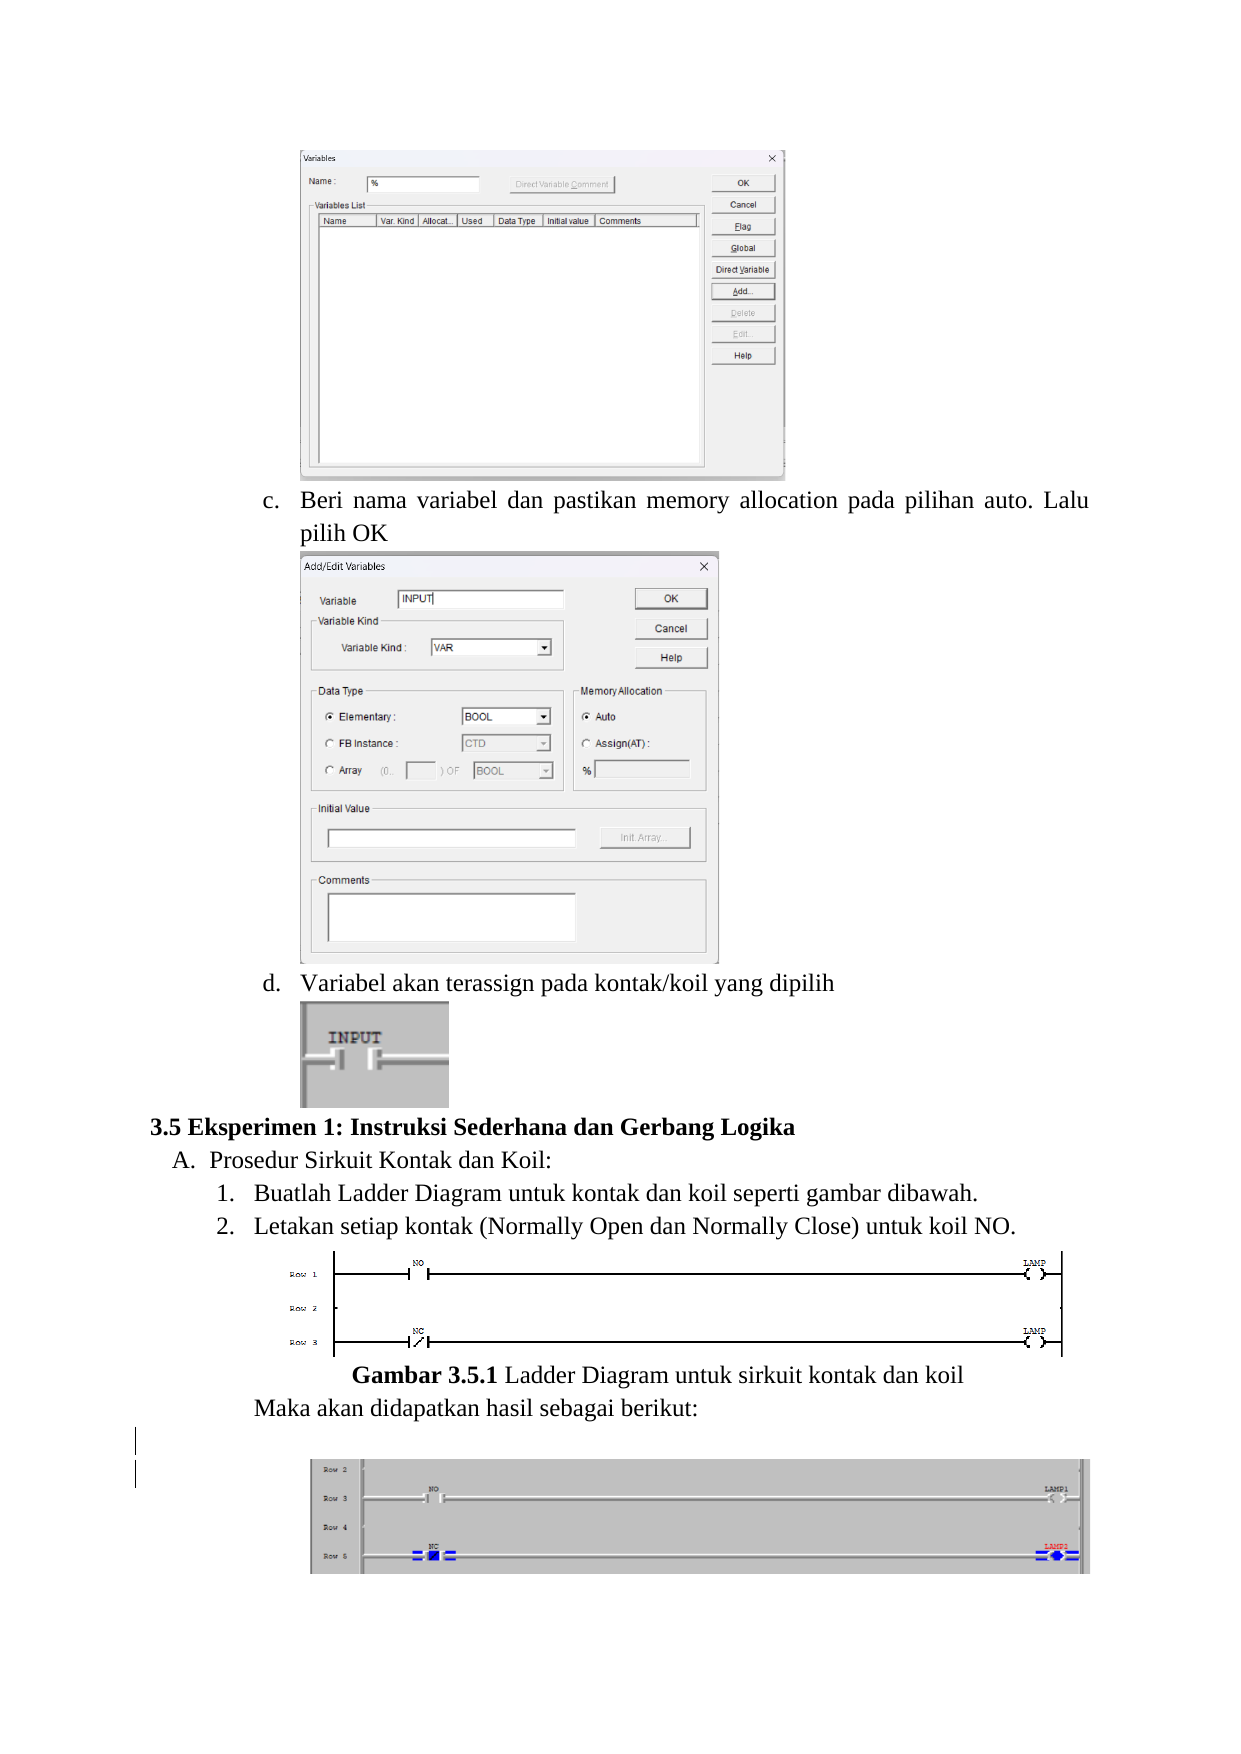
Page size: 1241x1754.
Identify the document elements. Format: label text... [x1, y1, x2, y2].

list Variabel akan terassign pada kontak/koil yang dipilih [262, 968, 1090, 997]
list Buatlah Ladder Diagram untuk kontak dan koil seperti gambar dibawah. [216, 1178, 1090, 1206]
list Beri nama variabel dan pastikan memory allocation pada pilihan auto. Lalu pilih OK [262, 485, 1090, 547]
subtitle 3.5 Eksperimen 1: Instruksi Sederhana dan Gerbang Logika [150, 1112, 1090, 1140]
text Maka akan didapatkan hasil sebagai berikut: [253, 1393, 1090, 1422]
picture [310, 1459, 1091, 1574]
picture [300, 551, 720, 964]
list Letakan setiap kontak (Normally Open dan Normally Close) untuk koil NO. [216, 1211, 1090, 1239]
list Prosedur Sirkuit Kontak dan Koil: [172, 1145, 1090, 1173]
picture [289, 1251, 1063, 1357]
picture [300, 1001, 449, 1108]
picture [300, 150, 786, 481]
